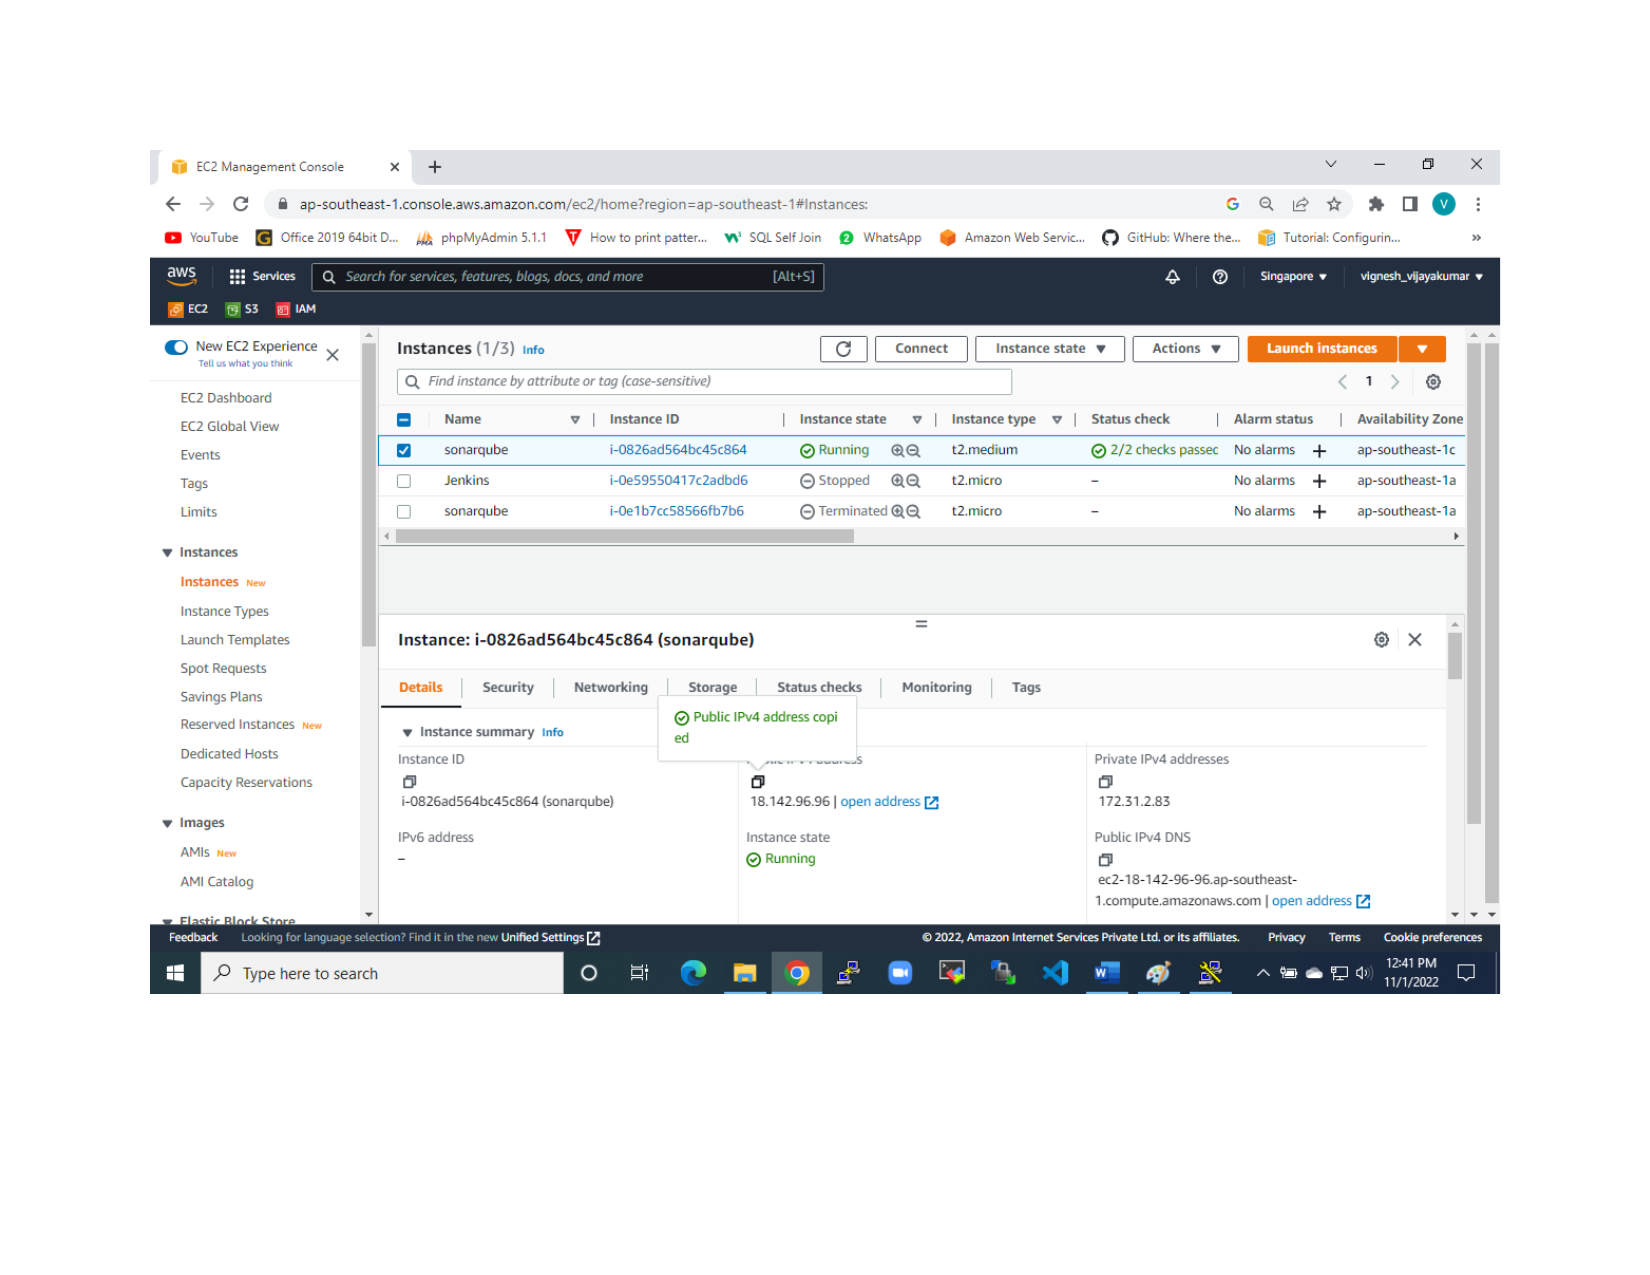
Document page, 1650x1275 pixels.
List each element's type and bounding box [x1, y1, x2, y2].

picture [150, 150, 1500, 994]
